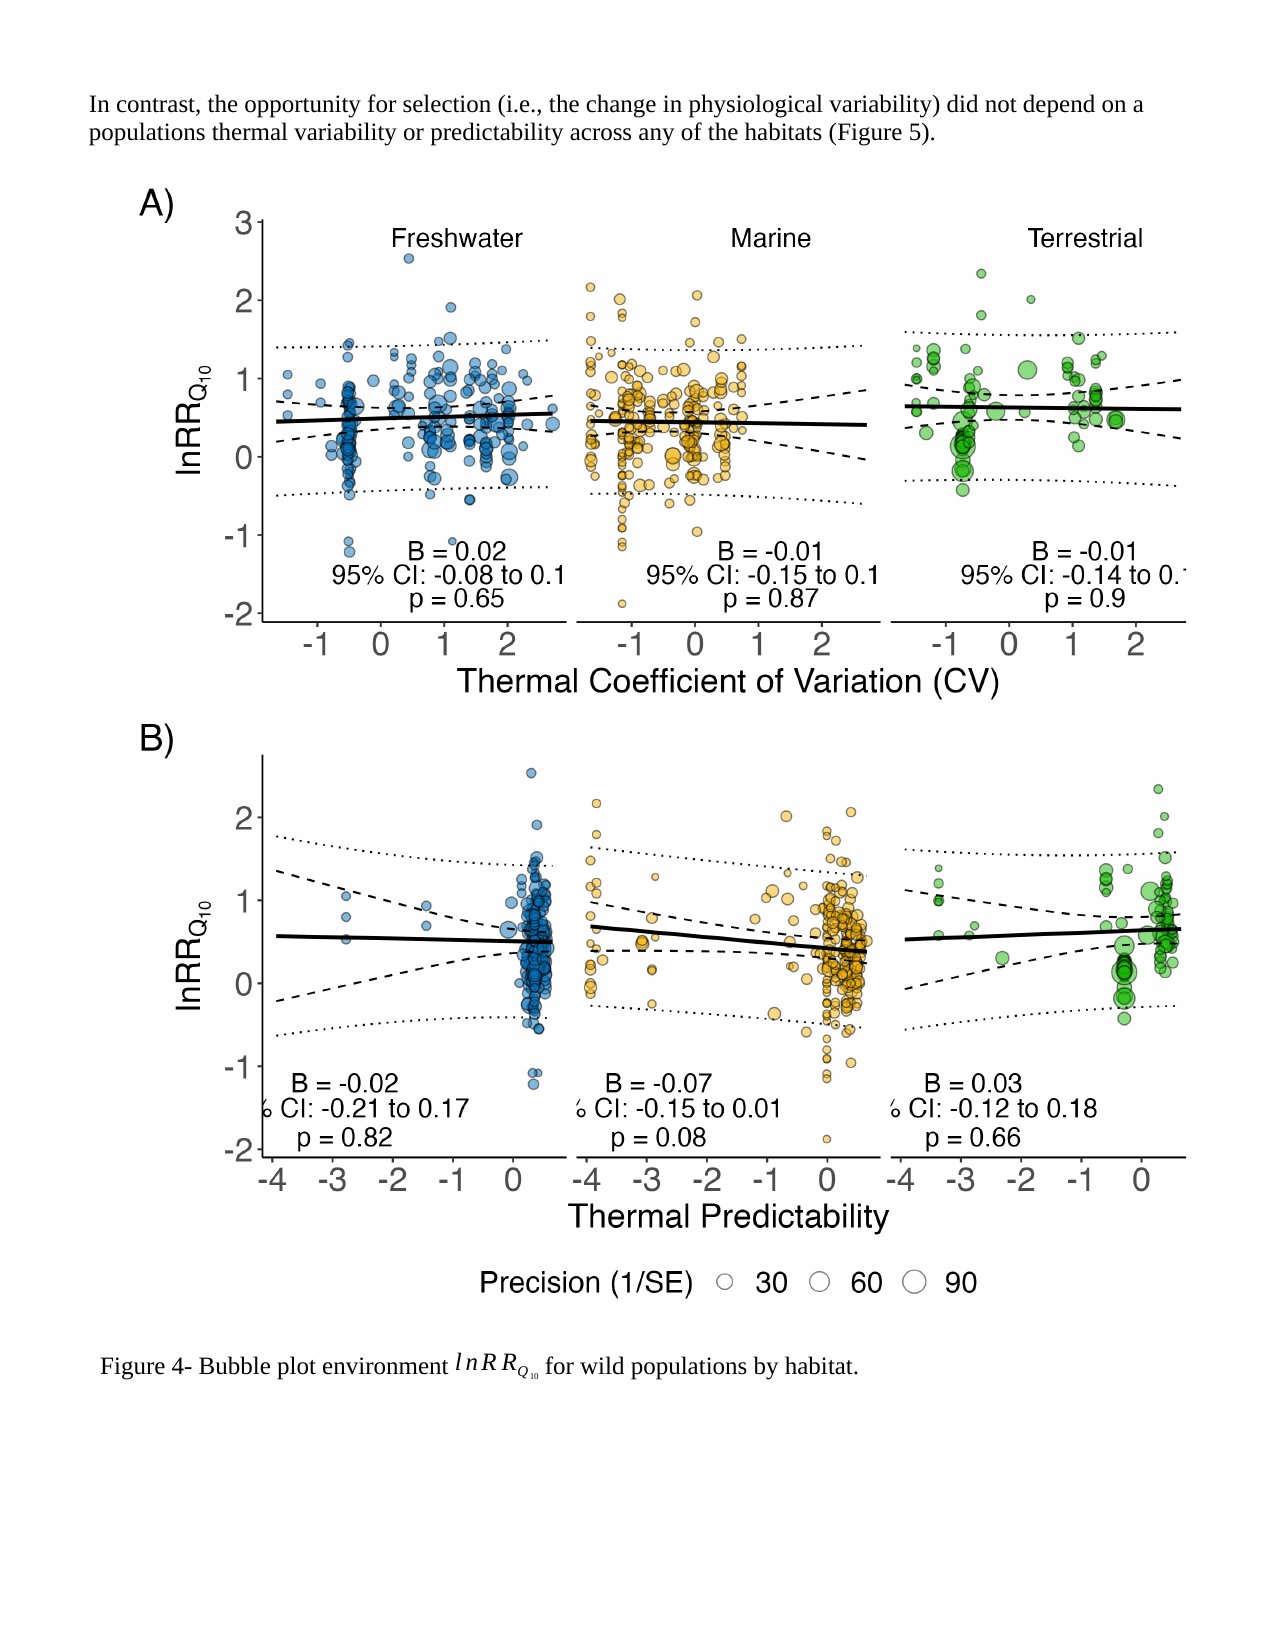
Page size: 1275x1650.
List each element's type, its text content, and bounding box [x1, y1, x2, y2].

table_header Figure 4- Bubble plot environment for wild populations by habitat. [89, 165, 1186, 1394]
picture [118, 165, 1187, 1328]
text In contrast, the opportunity for selection (i.e., the change in physiological variability) did not depend on a populations thermal variability or predictability across any of the habitats (Figure 5). [89, 89, 1186, 146]
